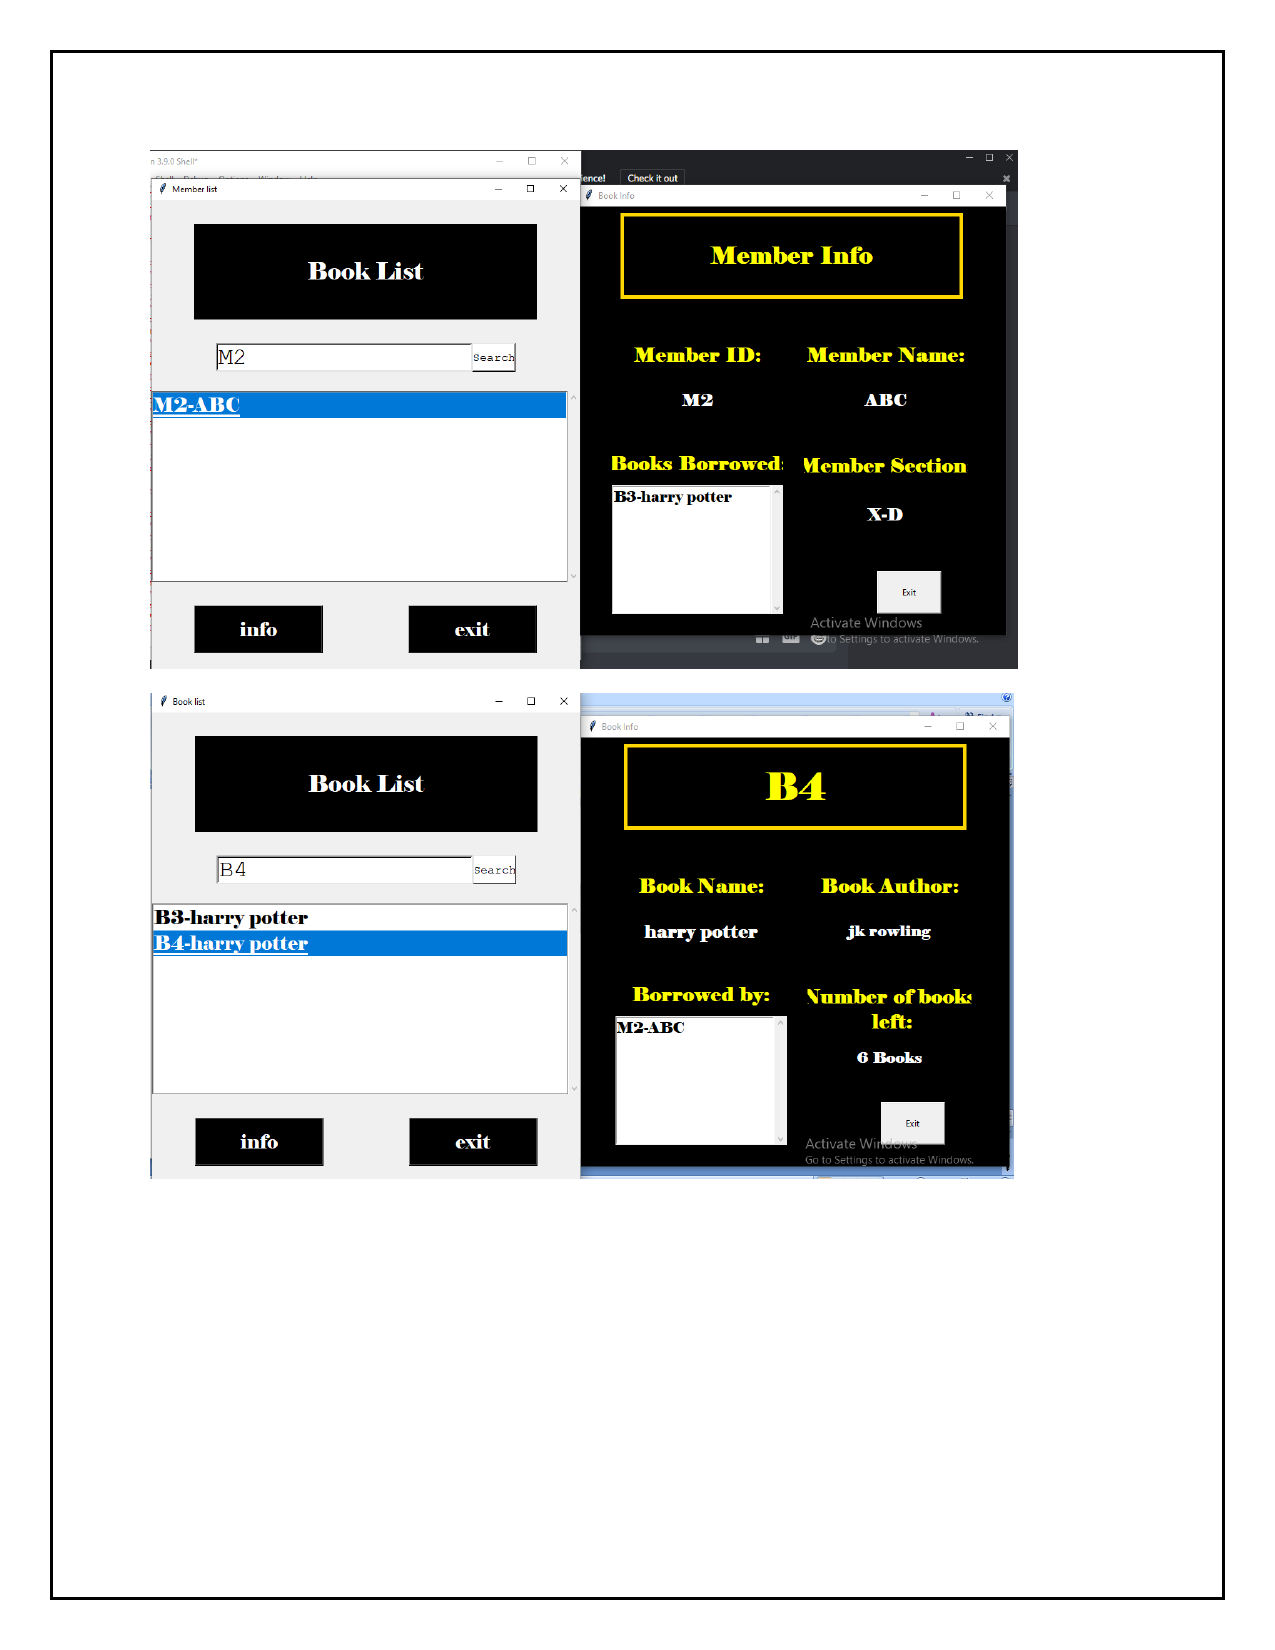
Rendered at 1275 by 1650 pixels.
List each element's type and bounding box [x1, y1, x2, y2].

picture [150, 693, 1014, 1179]
picture [150, 150, 1018, 669]
